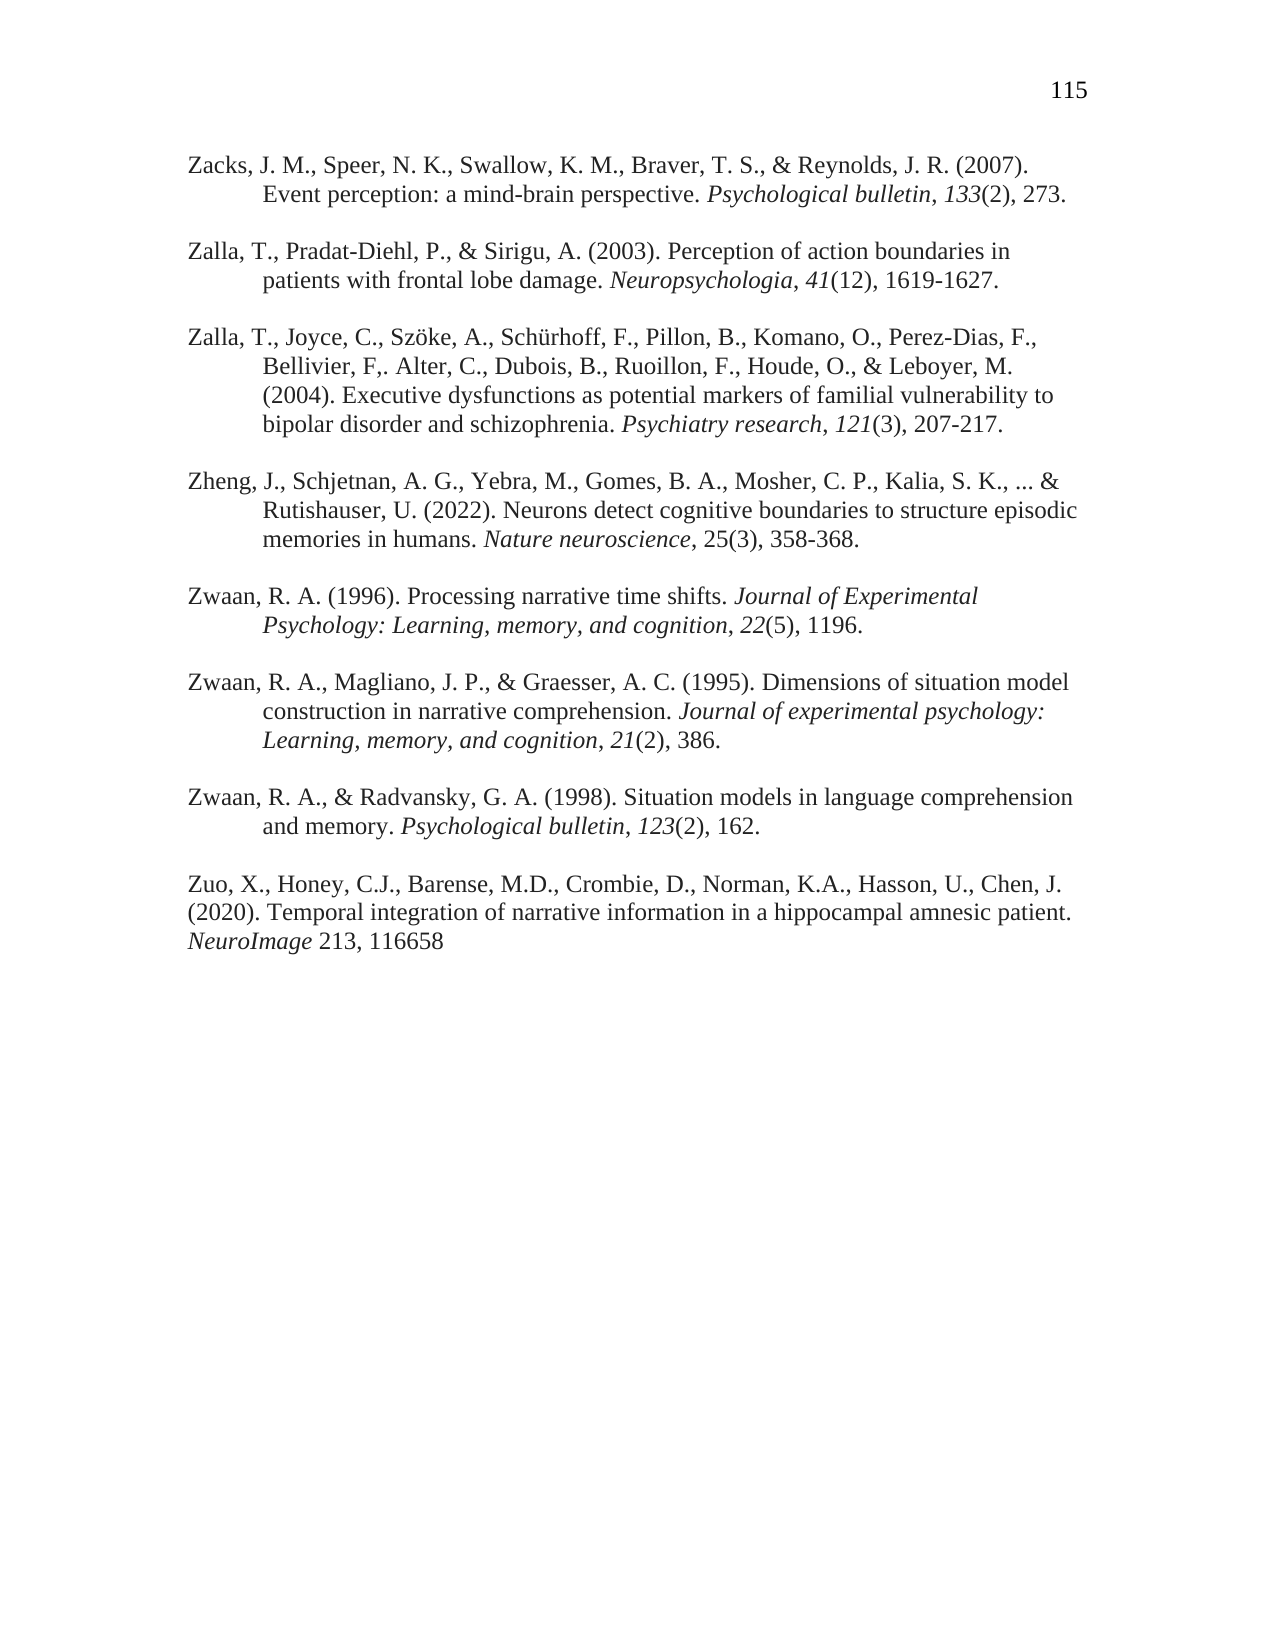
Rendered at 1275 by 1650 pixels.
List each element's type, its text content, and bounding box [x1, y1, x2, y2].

text Zalla, T., Pradat-Diehl, P., & Sirigu, A. (2003). Perception of action boundaries in patients with frontal lobe damage. Neuropsychologia, 41(12), 1619-1627. [187, 236, 1087, 294]
text Zacks, J. M., Speer, N. K., Swallow, K. M., Braver, T. S., & Reynolds, J. R. (2007). Event perception: a mind-brain perspective. Psychological bulletin, 133(2), 273. [187, 150, 1087, 207]
text Zwaan, R. A., Magliano, J. P., & Graesser, A. C. (1995). Dimensions of situation model construction in narrative comprehension. Journal of experimental psychology: Learning, memory, and cognition, 21(2), 386. [187, 667, 1087, 754]
text Zwaan, R. A. (1996). Processing narrative time shifts. Journal of Experimental Psychology: Learning, memory, and cognition, 22(5), 1196. [187, 581, 1087, 639]
text Zalla, T., Joyce, C., Szöke, A., Schürhoff, F., Pillon, B., Komano, O., Perez-Dias, F., Bellivier, F,. Alter, C., Dubois, B., Ruoillon, F., Houde, O., & Leboyer, M. (2004). Executive dysfunctions as potential markers of familial vulnerability to bipolar disorder and schizophrenia. Psychiatry research, 121(3), 207-217. [187, 322, 1087, 437]
text Zuo, X., Honey, C.J., Barense, M.D., Crombie, D., Norman, K.A., Hasson, U., Chen, J. (2020). Temporal integration of narrative information in a hippocampal amnesic patient. NeuroImage 213, 116658 [187, 869, 1087, 955]
text Zwaan, R. A., & Radvansky, G. A. (1998). Situation models in language comprehension and memory. Psychological bulletin, 123(2), 162. [187, 782, 1087, 840]
text Zheng, J., Schjetnan, A. G., Yebra, M., Gomes, B. A., Mosher, C. P., Kalia, S. K., ... & Rutishauser, U. (2022). Neurons detect cognitive boundaries to structure episodic memories in humans. Nature neuroscience, 25(3), 358-368. [187, 466, 1087, 552]
